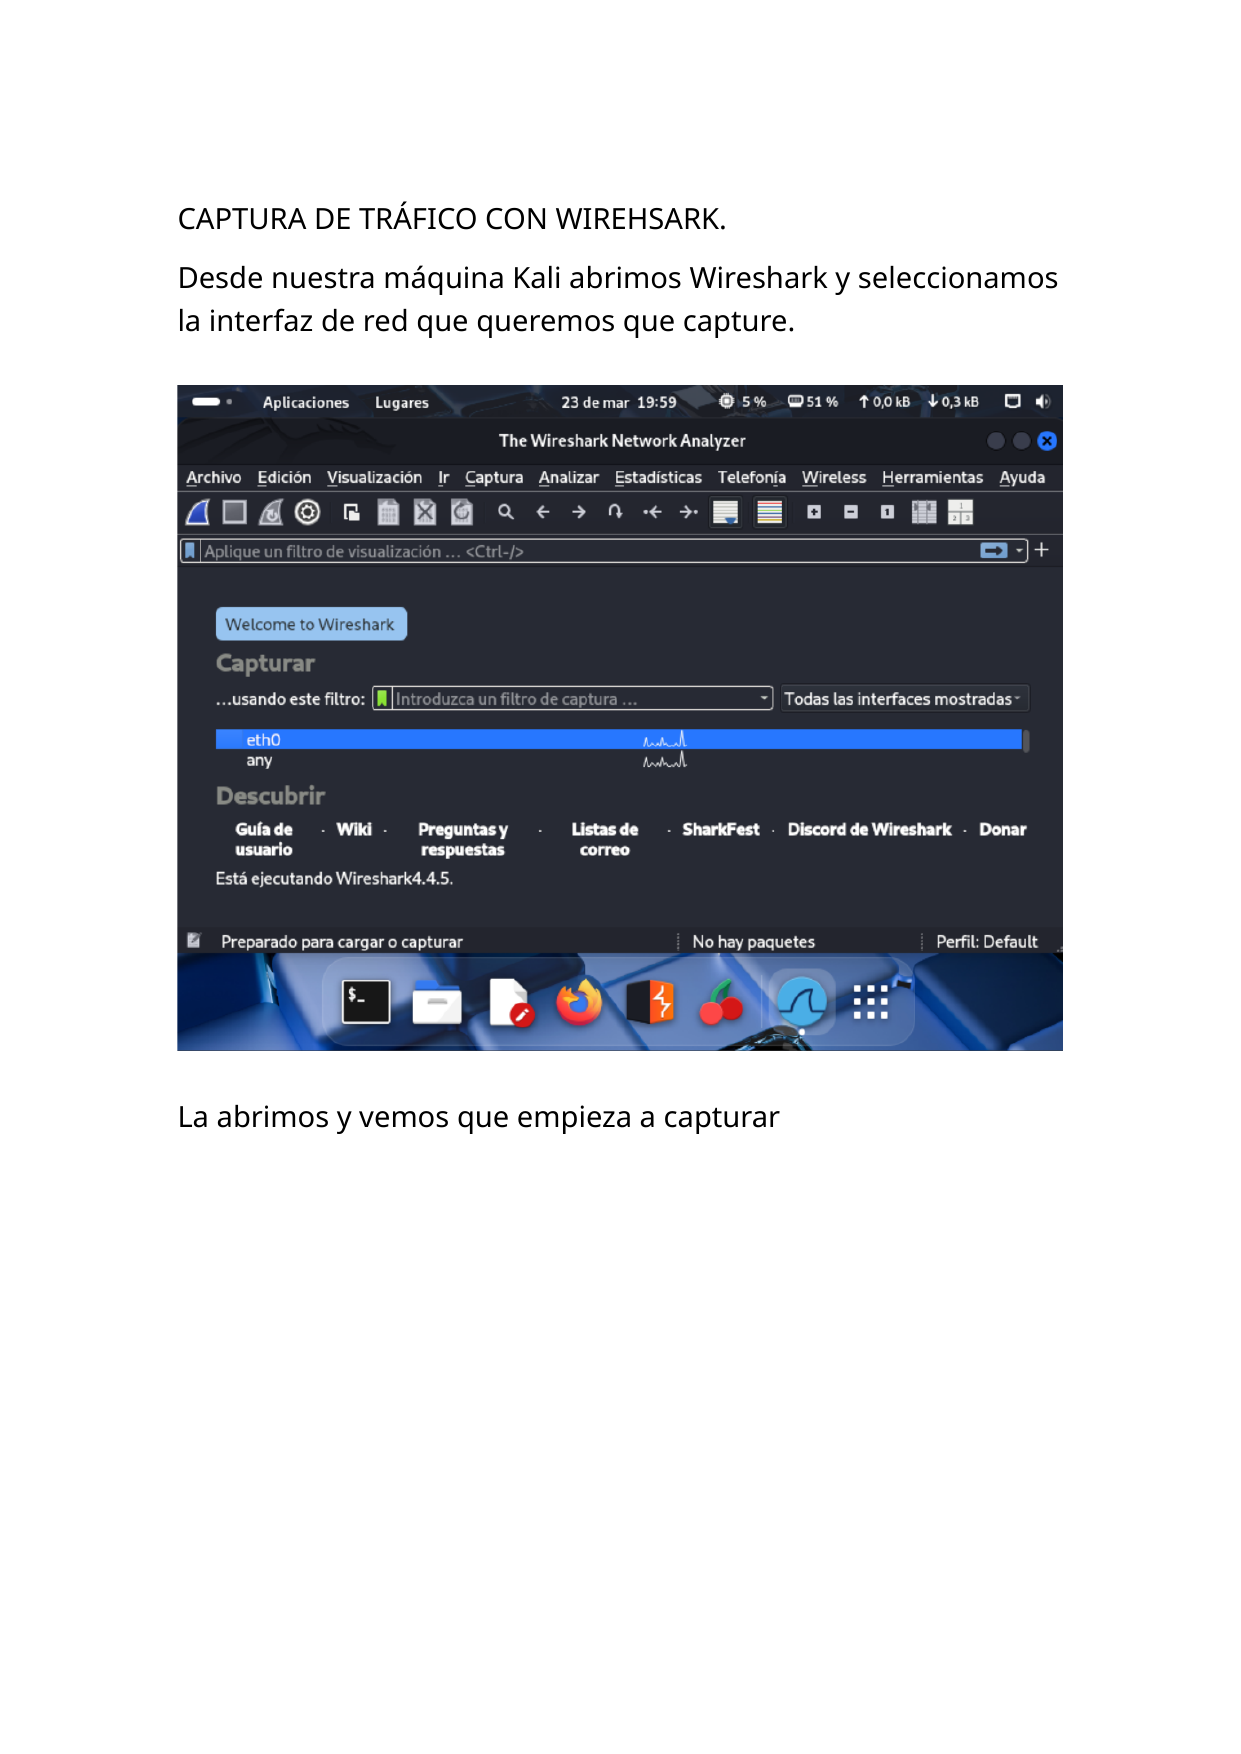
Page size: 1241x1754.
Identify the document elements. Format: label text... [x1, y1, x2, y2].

text Desde nuestra máquina Kali abrimos Wireshark y seleccionamos la interfaz de red que queremos que capture. La abrimos y vemos que empieza a capturar [177, 257, 1063, 385]
picture [177, 385, 1063, 1051]
text CAPTURA DE TRÁFICO CON WIREHSARK. [177, 198, 1063, 238]
text Desde nuestra máquina Kali abrimos Wireshark y seleccionamos la interfaz de red que queremos que capture. La abrimos y vemos que empieza a capturar [177, 1051, 1063, 1179]
